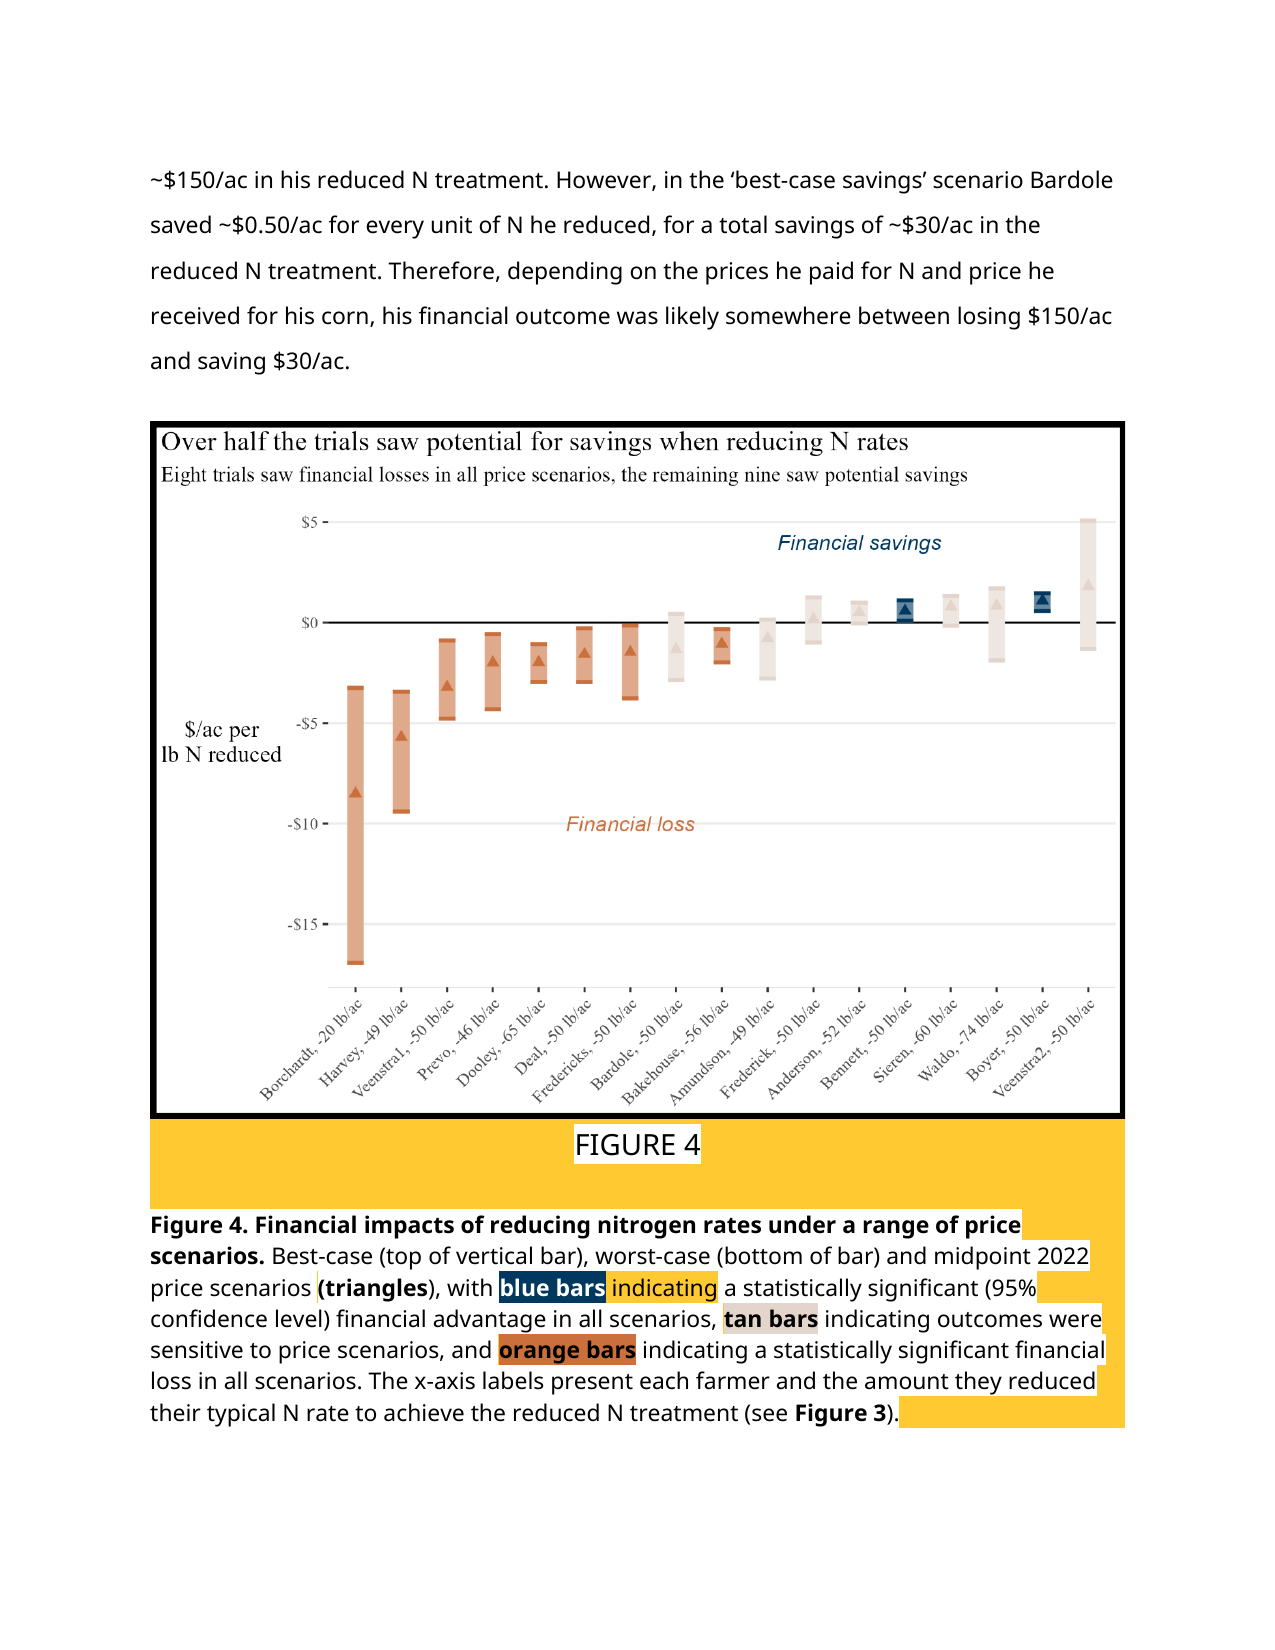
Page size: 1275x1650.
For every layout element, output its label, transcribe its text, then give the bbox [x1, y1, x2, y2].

picture [150, 421, 1125, 1119]
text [150, 150, 1125, 377]
text Figure 4. Financial impacts of reducing nitrogen rates under a range of price scenarios. Best-case (top of vertical bar), worst-case (bottom of bar) and midpoint 2022 price scenarios (triangles), with blue bars indicating a statistically significant (95% confidence level) financial advantage in all scenarios, tan bars indicating outcomes were sensitive to price scenarios, and orange bars indicating a statistically significant financial loss in all scenarios. The x-axis labels present each farmer and the amount they reduced their typical N rate to achieve the reduced N treatment (see Figure 3). [899, 1209, 1125, 1428]
text FIGURE 4 [150, 1119, 1125, 1164]
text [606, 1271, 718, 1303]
